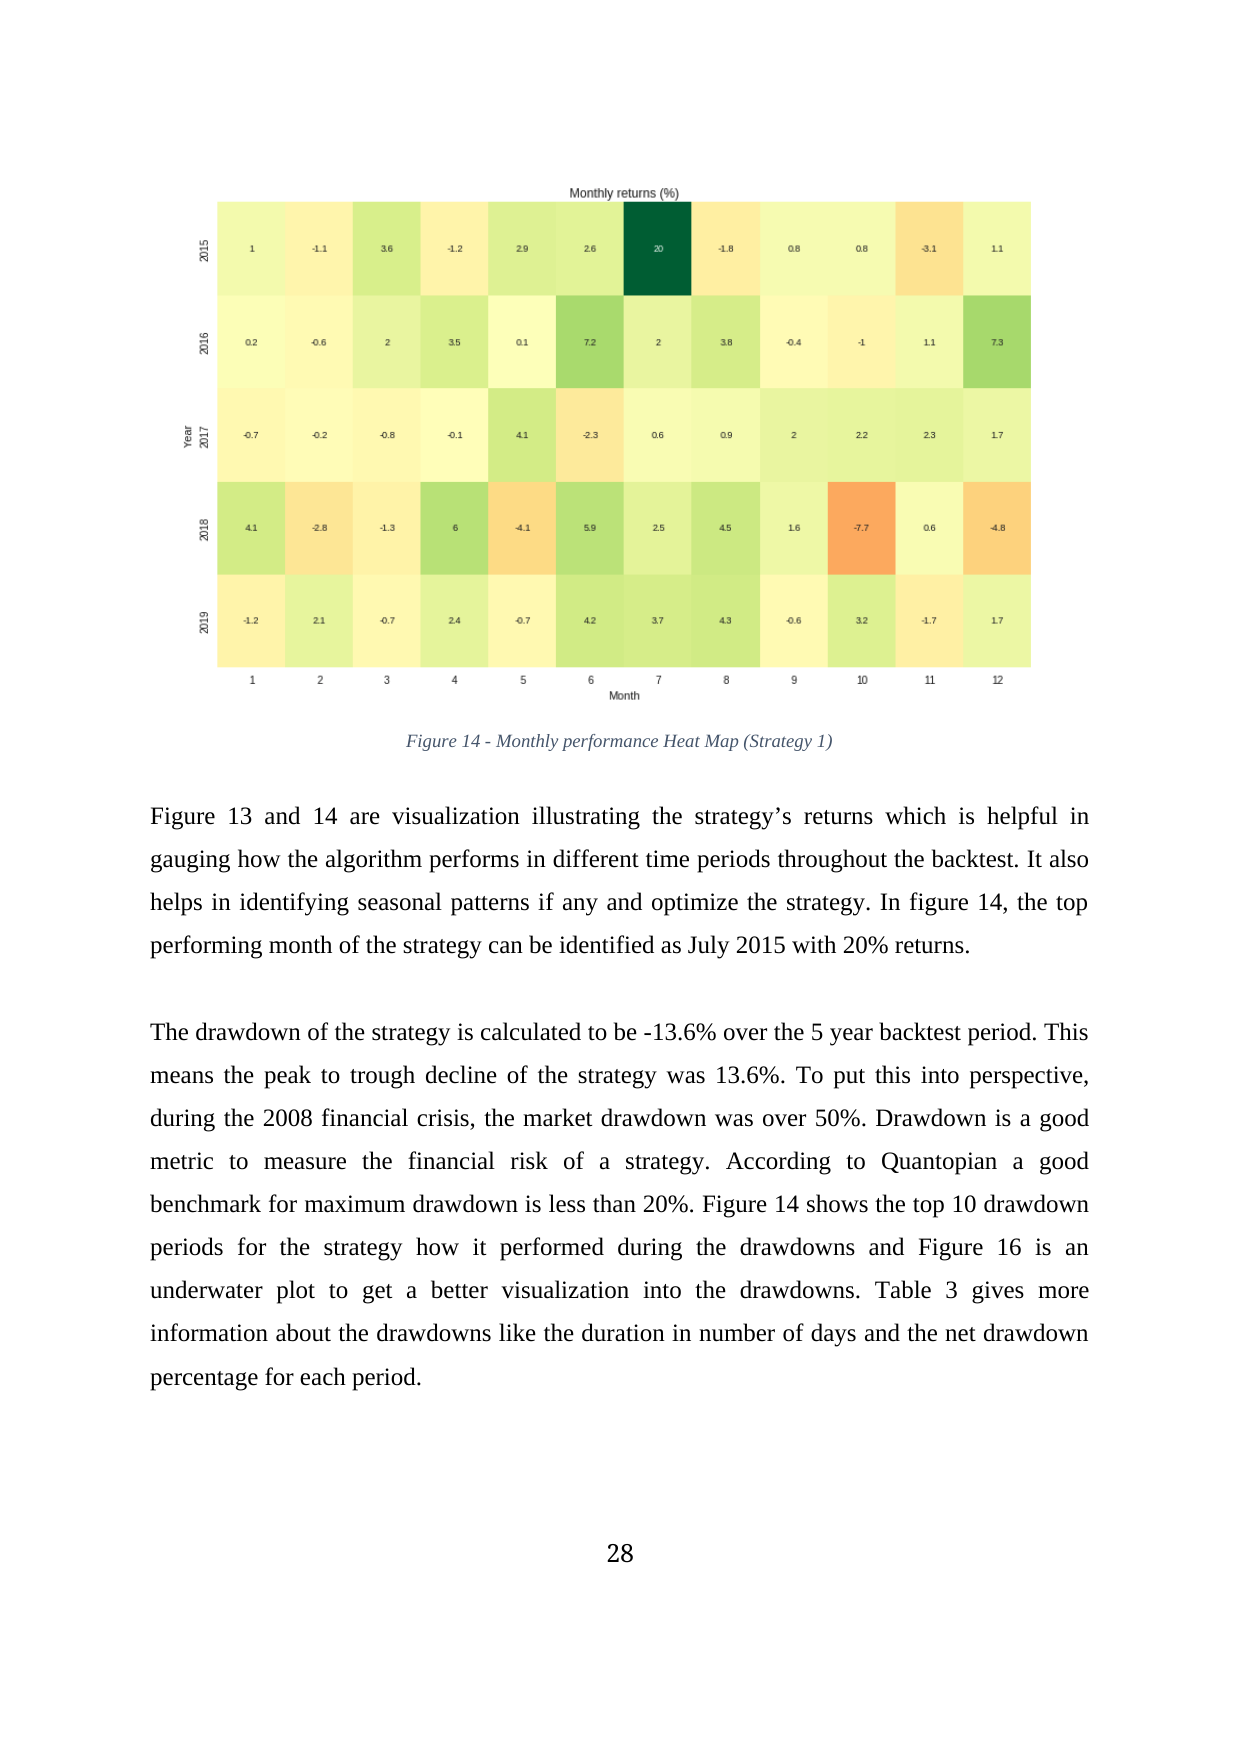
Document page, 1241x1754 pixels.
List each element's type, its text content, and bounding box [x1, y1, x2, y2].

text The drawdown of the strategy is calculated to be -13.6% over the 5 year backtest period. This means the peak to trough decline of the strategy was 13.6%. To put this into perspective, during the 2008 financial crisis, the market drawdown was over 50%. Drawdown is a good metric to measure the financial risk of a strategy. According to Quantopian a good benchmark for maximum drawdown is less than 20%. Figure 14 shows the top 10 drawdown periods for the strategy how it performed during the drawdowns and Figure 16 is an underwater plot to get a better visualization into the drawdowns. Table 3 gives more information about the drawdowns like the duration in number of days and the net drawdown percentage for each period. [150, 1017, 1090, 1390]
picture [183, 184, 1057, 709]
text Figure 13 and 14 are visualization illustrating the strategy’s returns which is helpful in gauging how the algorithm performs in different time periods throughout the backtest. It also helps in identifying seasonal patterns if any and optimize the strategy. In figure 14, the top performing month of the strategy can be identified as July 2015 with 20% returns. [150, 801, 1090, 959]
text Figure 14 - Monthly performance Heat Map (Strategy 1) [150, 730, 1090, 751]
